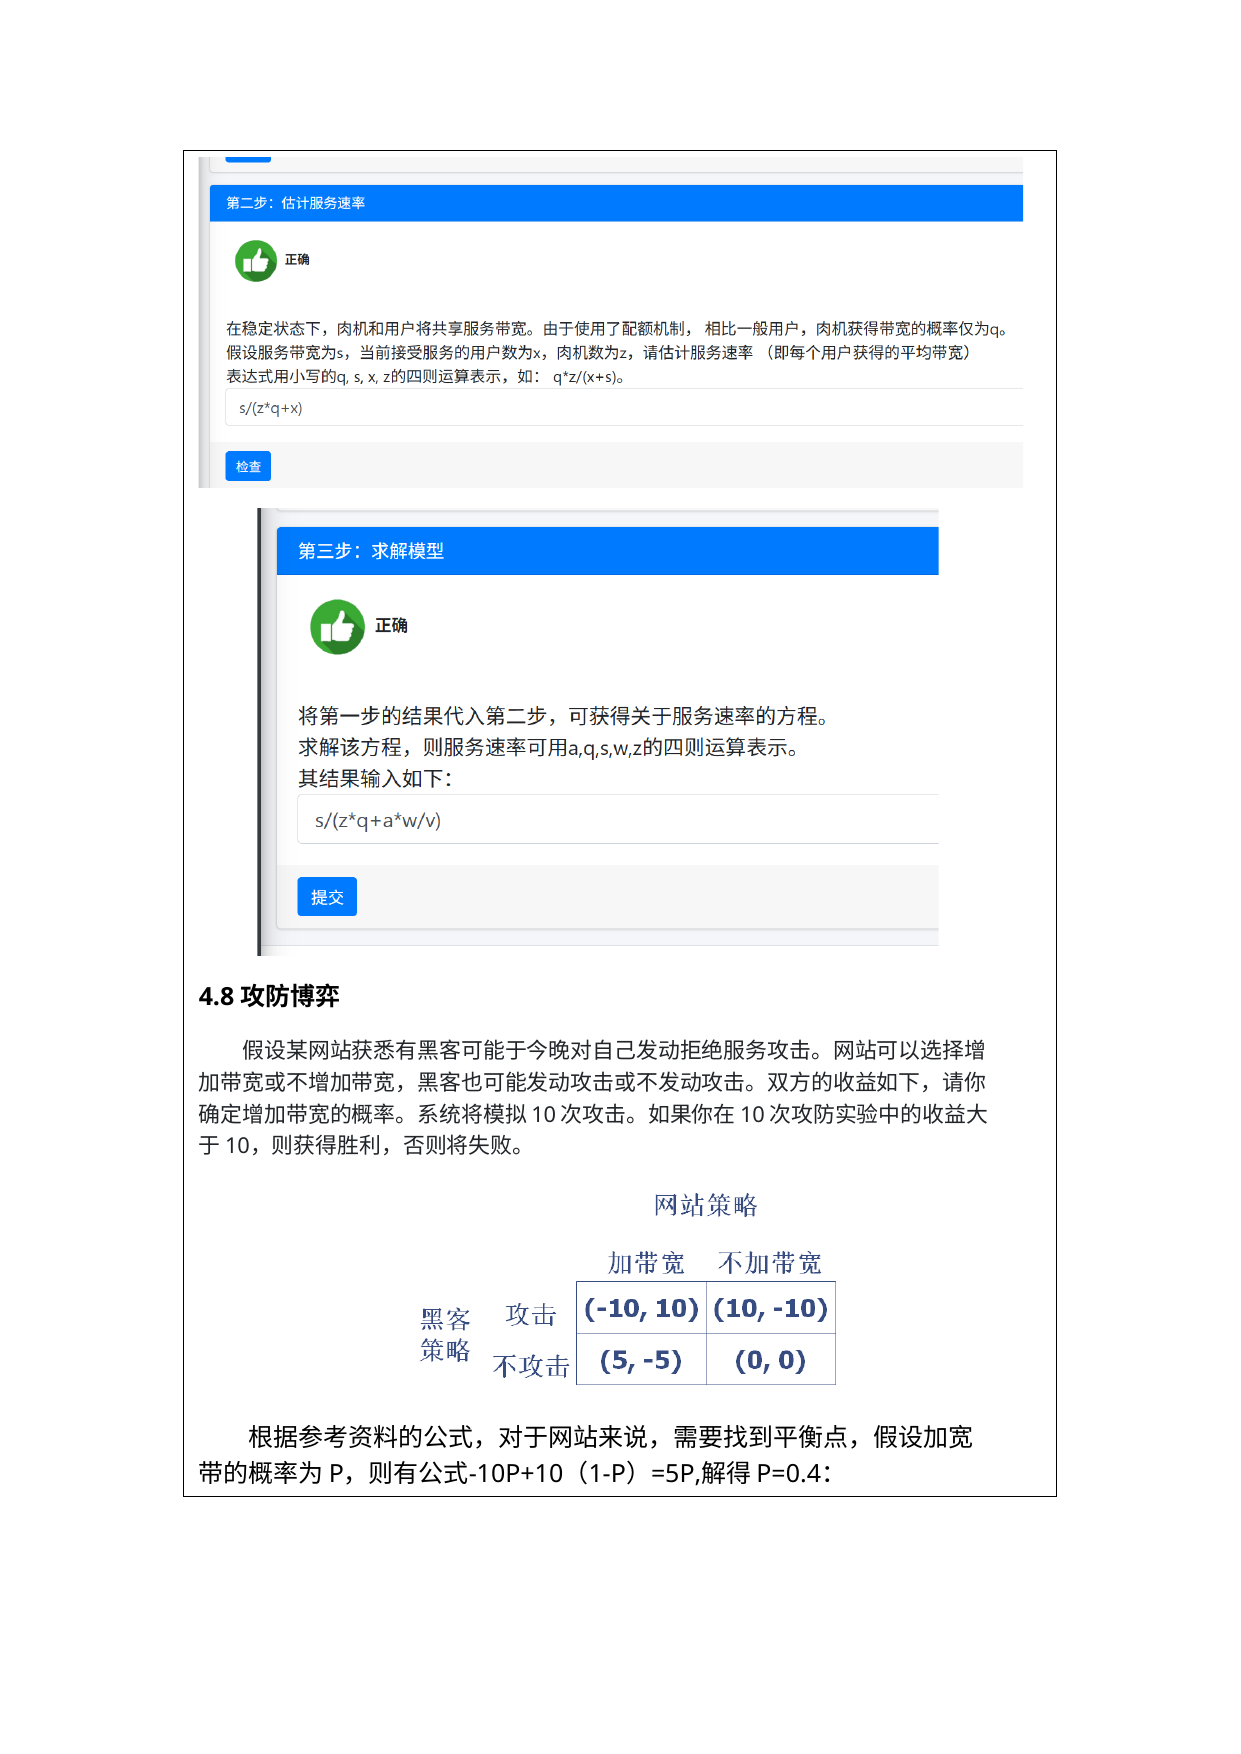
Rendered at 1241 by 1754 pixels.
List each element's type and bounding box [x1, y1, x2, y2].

picture [198, 157, 1024, 488]
table_cell [184, 151, 1056, 1496]
picture [257, 508, 939, 956]
picture [402, 1181, 844, 1397]
